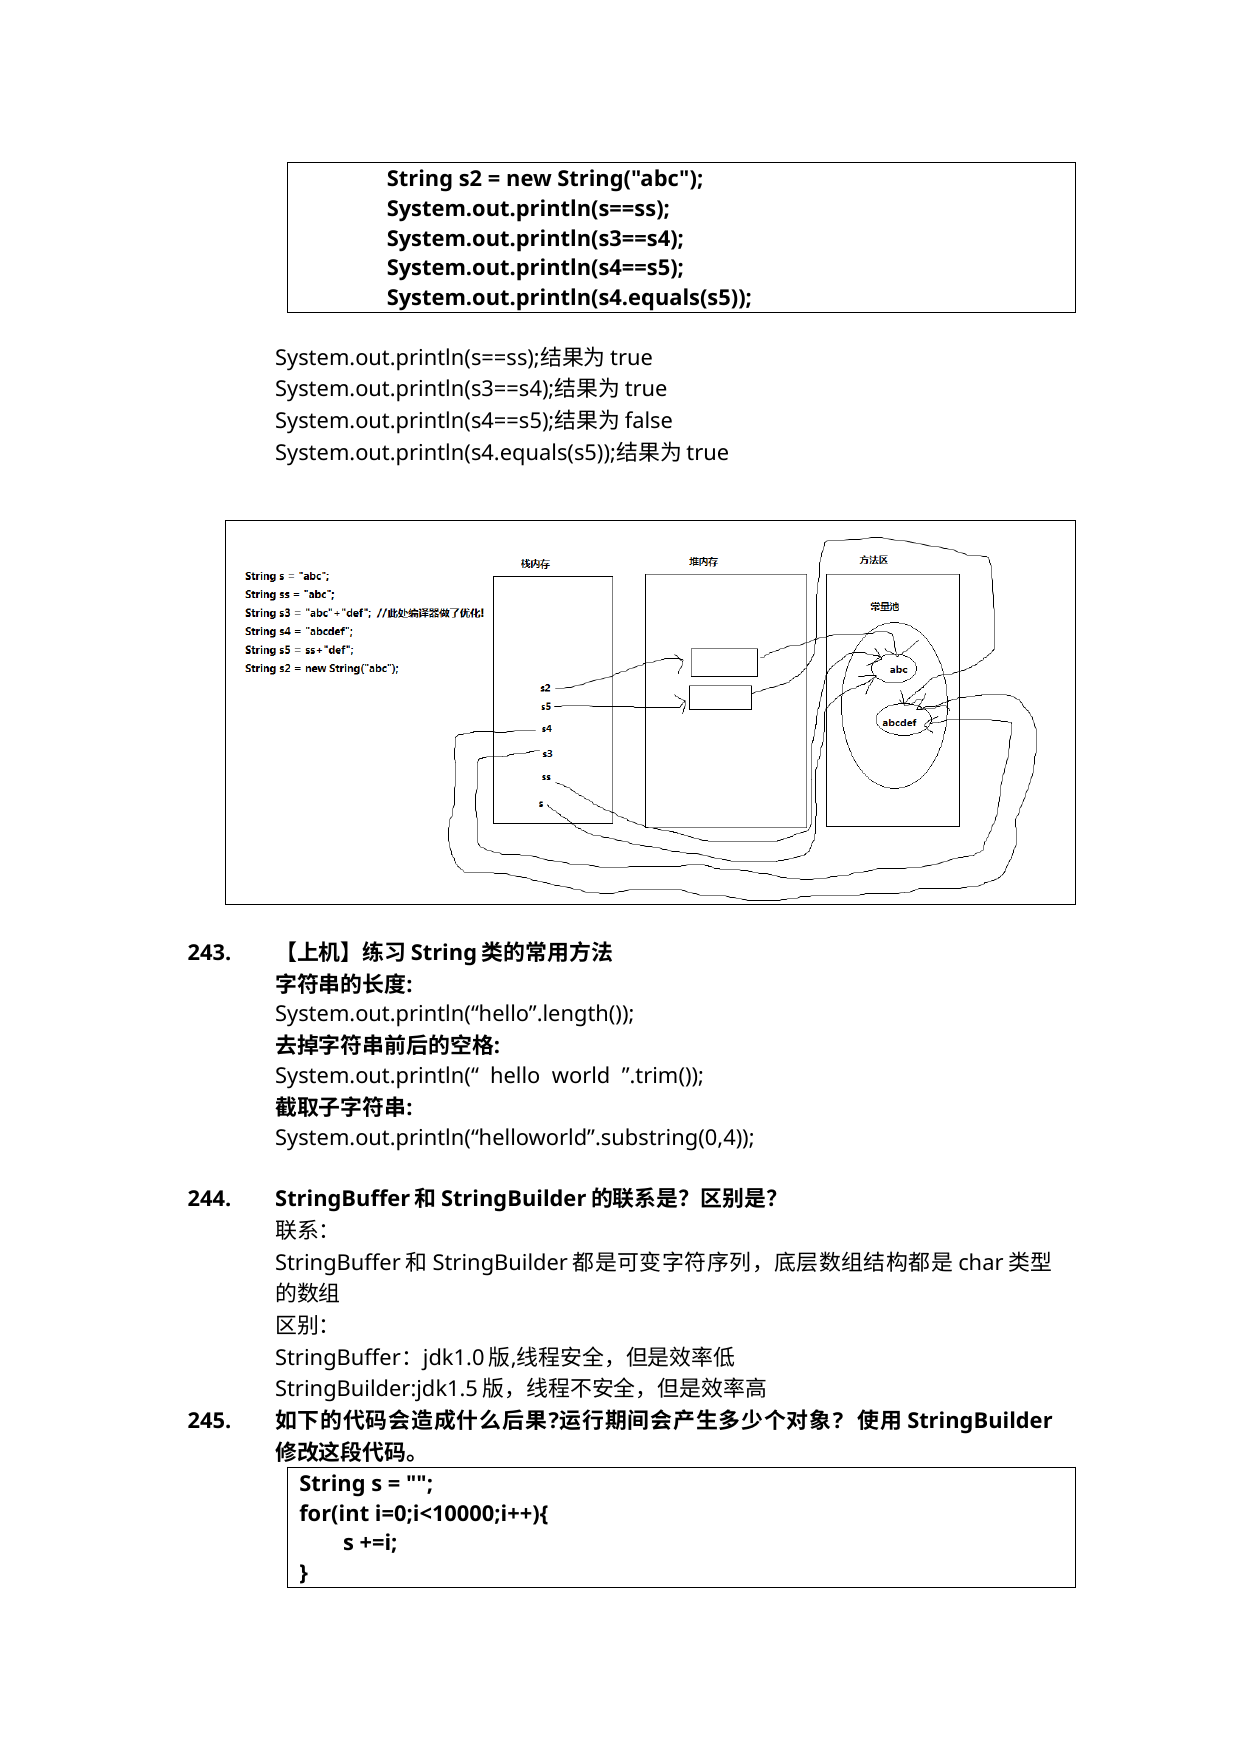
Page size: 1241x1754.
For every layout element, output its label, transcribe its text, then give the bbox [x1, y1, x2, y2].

list 【上机】练习String类的常用方法 [187, 935, 1053, 967]
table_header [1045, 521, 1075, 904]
text 去掉字符串前后的空格: [275, 1028, 1053, 1060]
text 联系： [275, 1213, 1053, 1244]
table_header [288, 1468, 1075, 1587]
text StringBuffer和StringBuilder都是可变字符序列，底层数组结构都是char类型的数组 [275, 1244, 1053, 1308]
text System.out.println(“hello”.length()); [275, 998, 1053, 1028]
text System.out.println(“helloworld”.substring(0,4)); [275, 1121, 1053, 1151]
picture [236, 521, 1045, 904]
text System.out.println(“ hello world ”.trim()); [275, 1060, 1053, 1090]
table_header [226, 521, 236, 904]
text System.out.println(s3==s4);结果为true [225, 371, 1053, 403]
text System.out.println(s4==s5);结果为false [187, 403, 1053, 435]
text StringBuilder:jdk1.5版，线程不安全，但是效率高 [275, 1371, 1053, 1403]
text StringBuffer：jdk1.0版,线程安全，但是效率低 [275, 1339, 1053, 1371]
text 区别： [275, 1308, 1053, 1339]
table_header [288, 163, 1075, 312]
list 如下的代码会造成什么后果?运行期间会产生多少个对象? 使用StringBuilder 修改这段代码。 [187, 1403, 1053, 1467]
text 截取子字符串: [275, 1090, 1053, 1121]
text 字符串的长度: [275, 967, 1053, 998]
text System.out.println(s4.equals(s5));结果为true [187, 435, 1053, 467]
list StringBuffer和StringBuilder的联系是？区别是？ [187, 1181, 1053, 1213]
text System.out.println(s==ss);结果为true [225, 340, 1053, 371]
